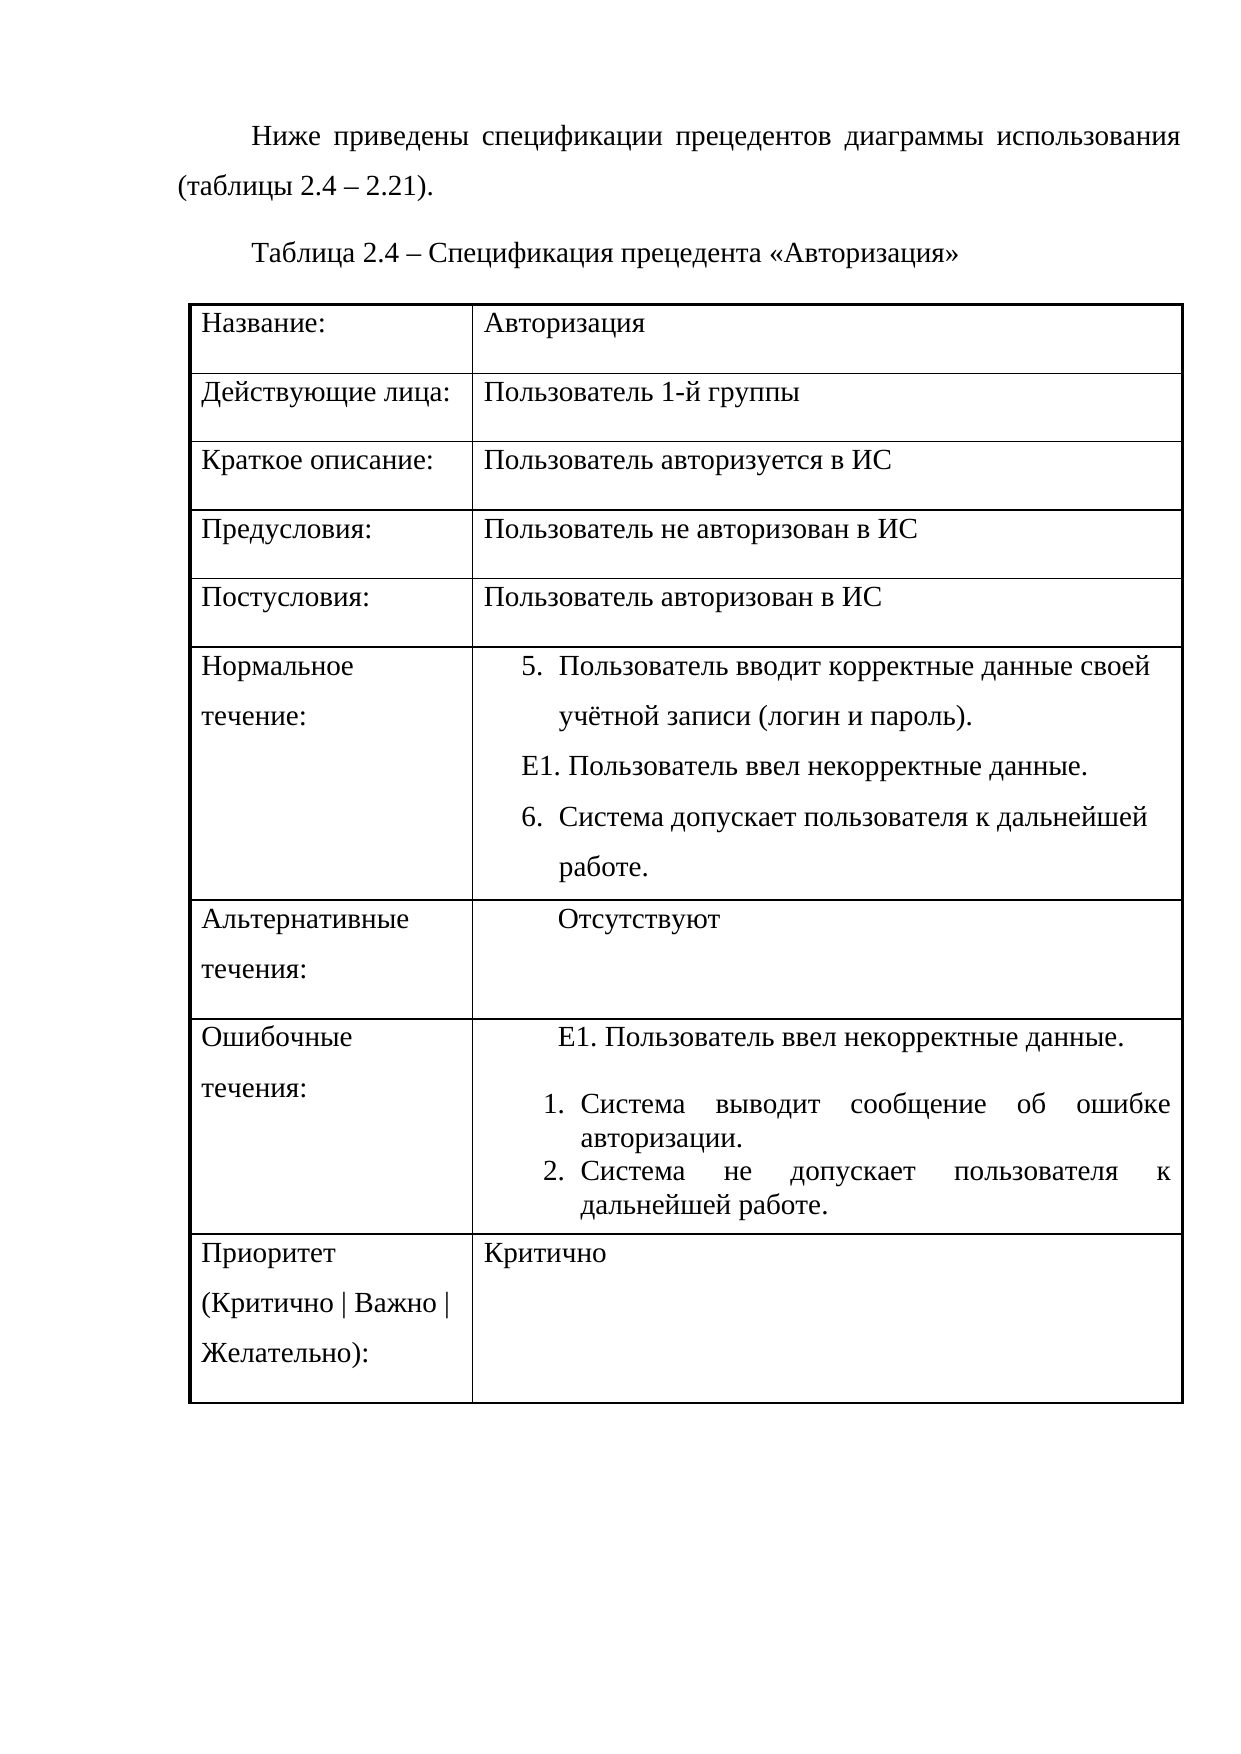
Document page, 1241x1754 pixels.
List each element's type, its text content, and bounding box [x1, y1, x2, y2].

text Ниже приведены спецификации прецедентов диаграммы использования (таблицы 2.4 – 2.21). [177, 118, 1181, 202]
table_cell Пользователь авторизован в ИС [473, 579, 1181, 646]
table_cell Пользователь не авторизован в ИС [473, 511, 1181, 578]
table_cell Постусловия: [192, 579, 472, 646]
table_cell Пользователь авторизуется в ИС [473, 442, 1181, 509]
table_cell Отсутствуют [473, 901, 1181, 1018]
table_cell Критично [473, 1235, 1181, 1402]
table_header Название: [192, 306, 472, 372]
table_cell Ошибочные течения: [192, 1020, 472, 1233]
table_cell Приоритет (Критично | Важно | Желательно): [192, 1235, 472, 1402]
table_cell Пользователь 1-й группы [473, 374, 1181, 441]
table_cell Пользователь вводит корректные данные своей учётной записи (логин и пароль). Е1. Пользователь ввел некорректные данные. Система допускает пользователя к дальнейшей работе. [473, 648, 1181, 899]
table_cell Предусловия: [192, 511, 472, 578]
table_cell Е1. Пользователь ввел некорректные данные. Система выводит сообщение об ошибке авторизации. Система не допускает пользователя к дальнейшей работе. [473, 1020, 1181, 1233]
table_cell Краткое описание: [192, 442, 472, 509]
table_cell Действующие лица: [192, 374, 472, 441]
table_cell Альтернативные течения: [192, 901, 472, 1018]
text Таблица 2.4 – Спецификация прецедента «Авторизация» [177, 235, 1181, 269]
table_cell Нормальное течение: [192, 648, 472, 899]
table_header Авторизация [473, 306, 1181, 372]
